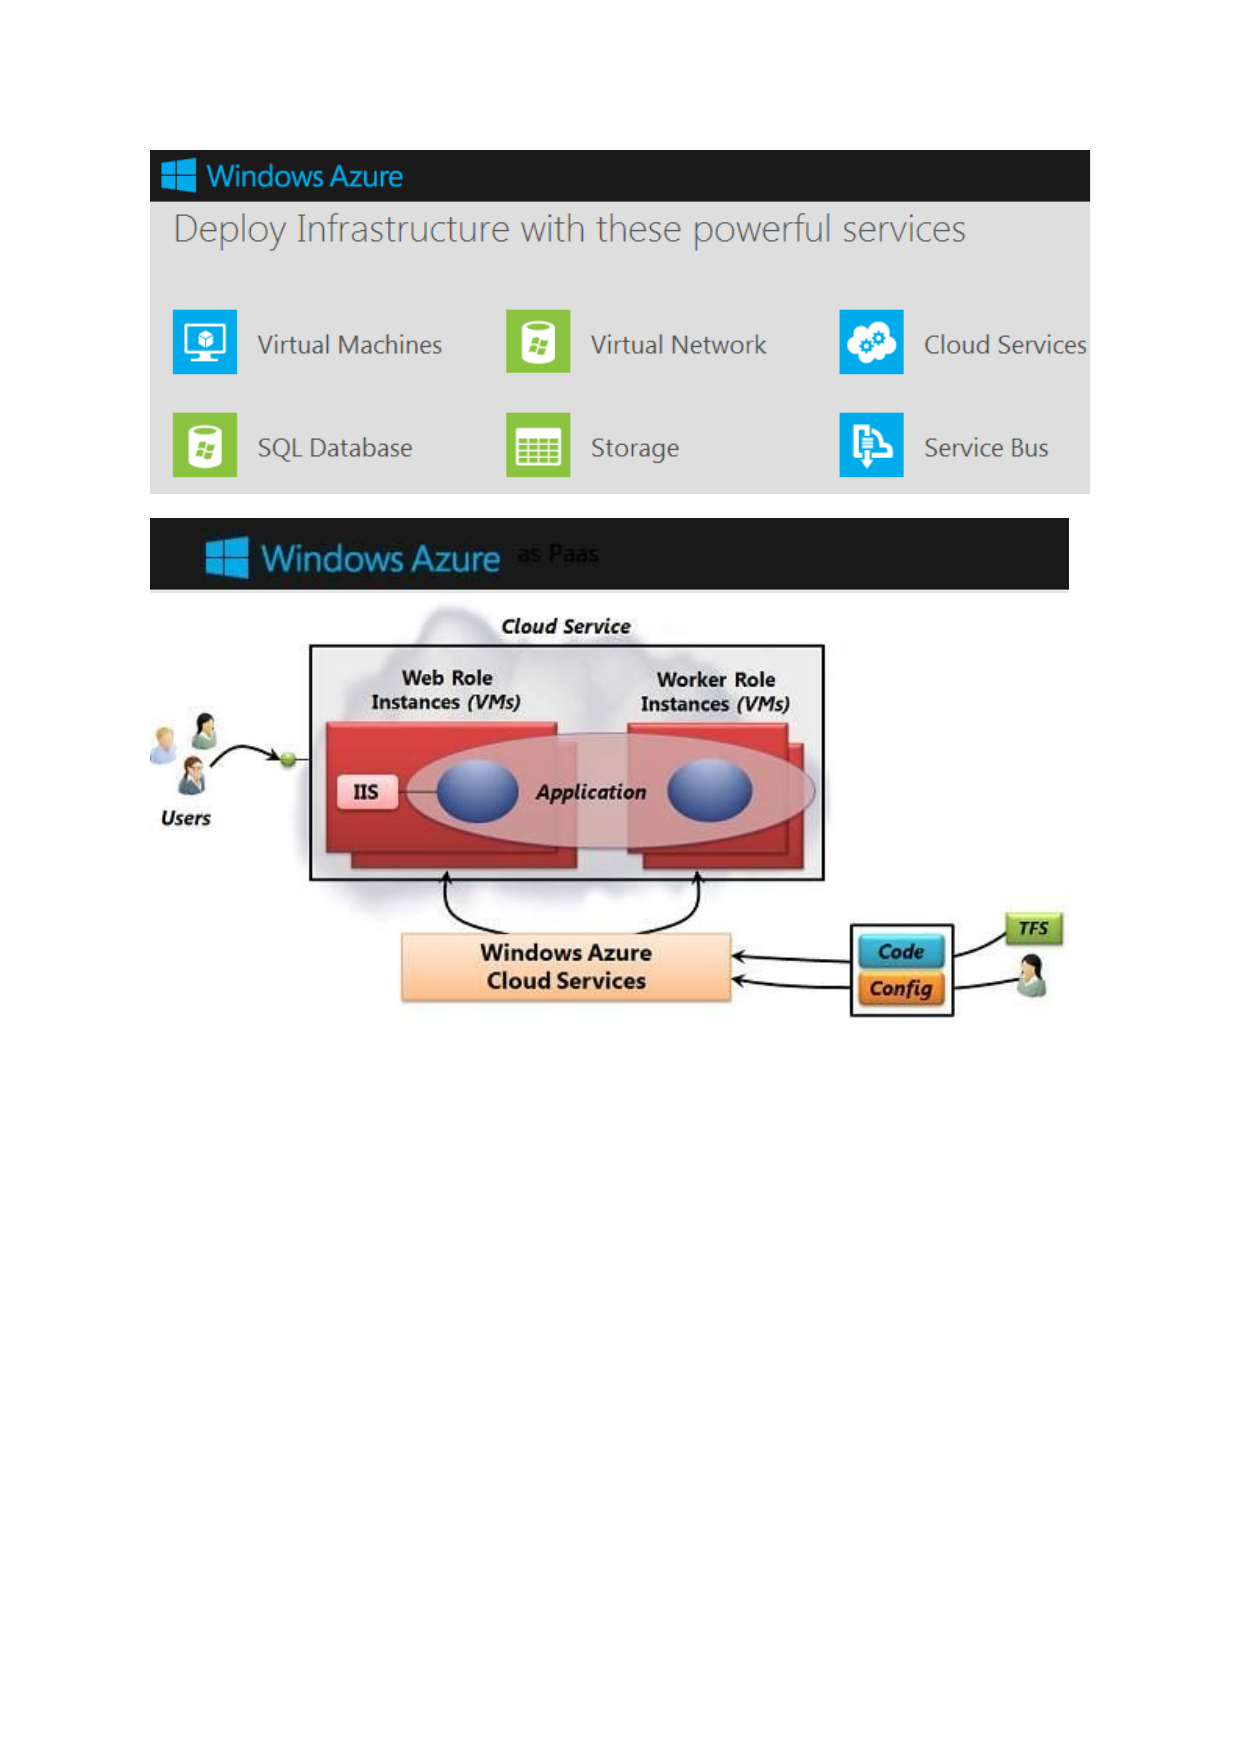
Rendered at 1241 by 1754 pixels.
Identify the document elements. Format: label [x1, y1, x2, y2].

picture [150, 518, 1069, 1030]
picture [150, 150, 1091, 494]
